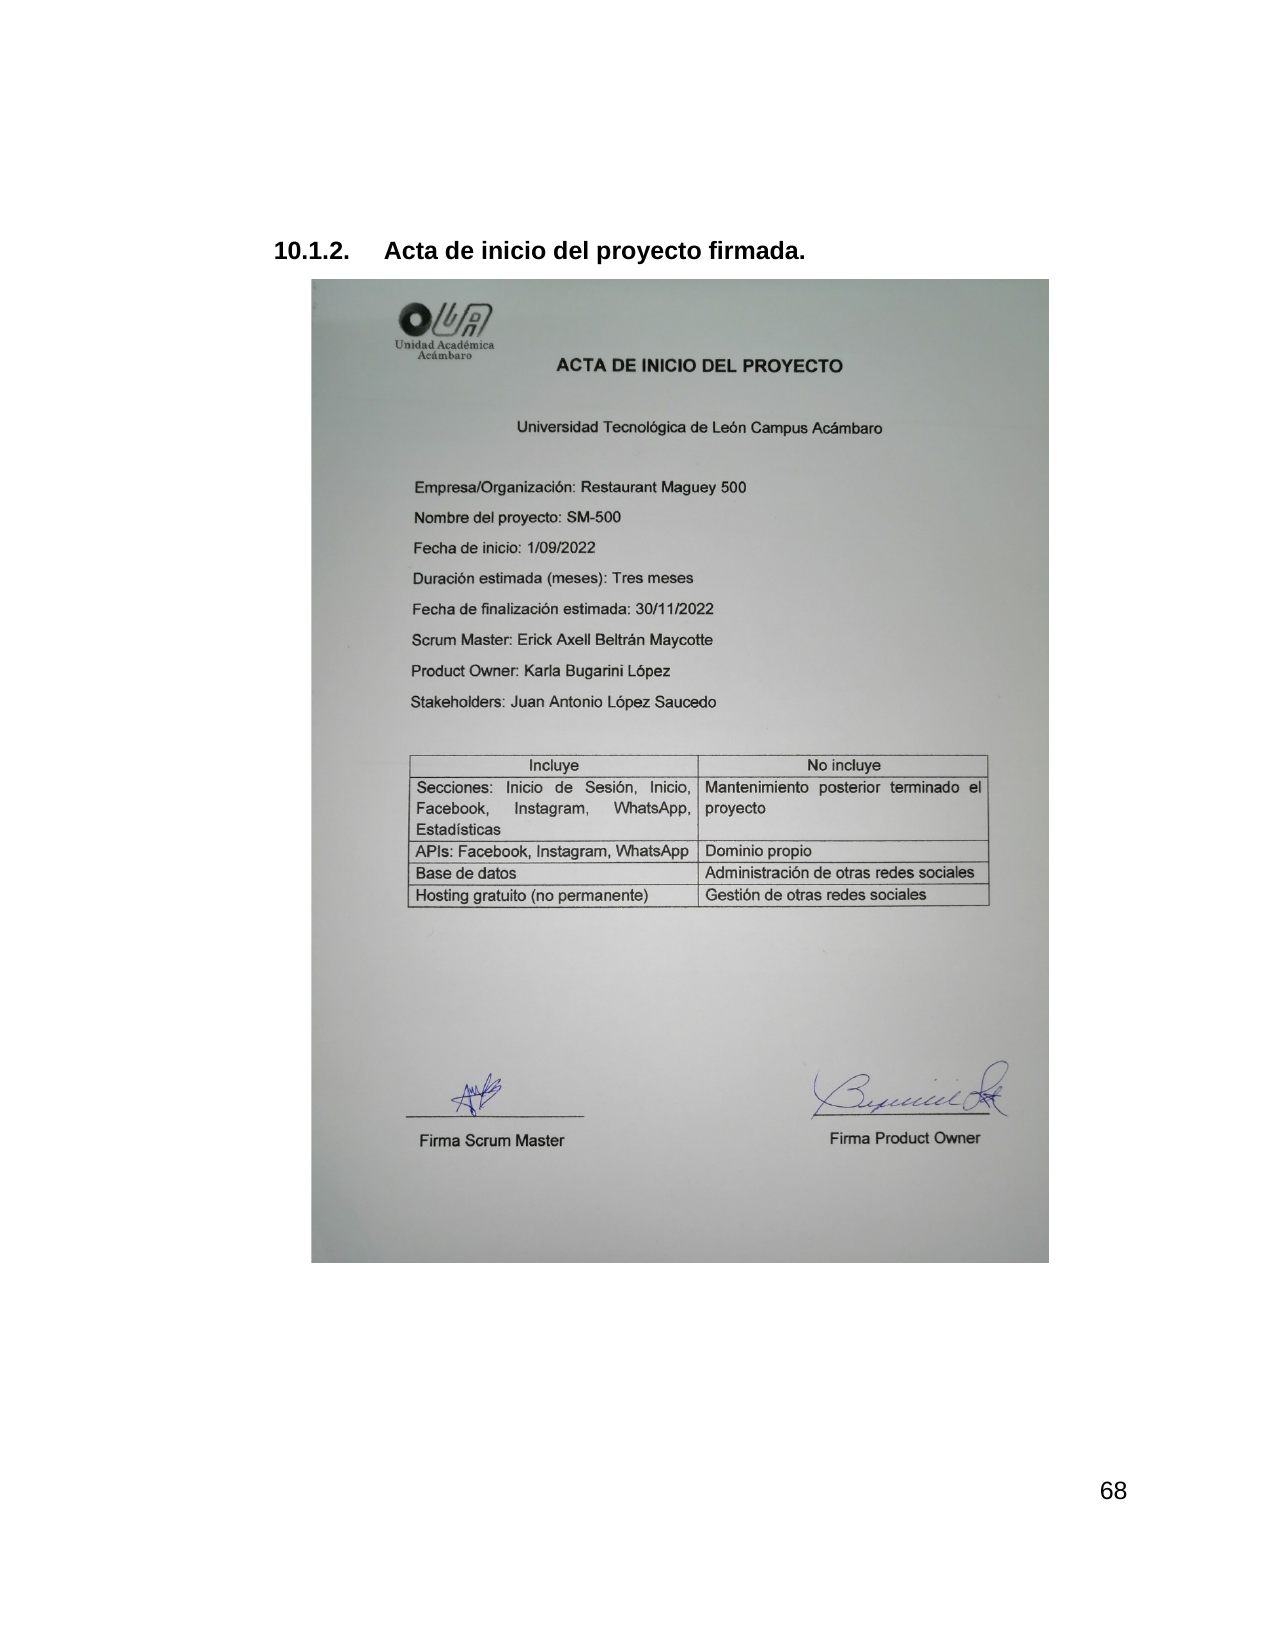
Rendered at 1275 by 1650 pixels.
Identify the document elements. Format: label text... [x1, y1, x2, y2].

text Acta de inicio del proyecto firmada. [273, 236, 1127, 265]
picture [311, 279, 1049, 1263]
